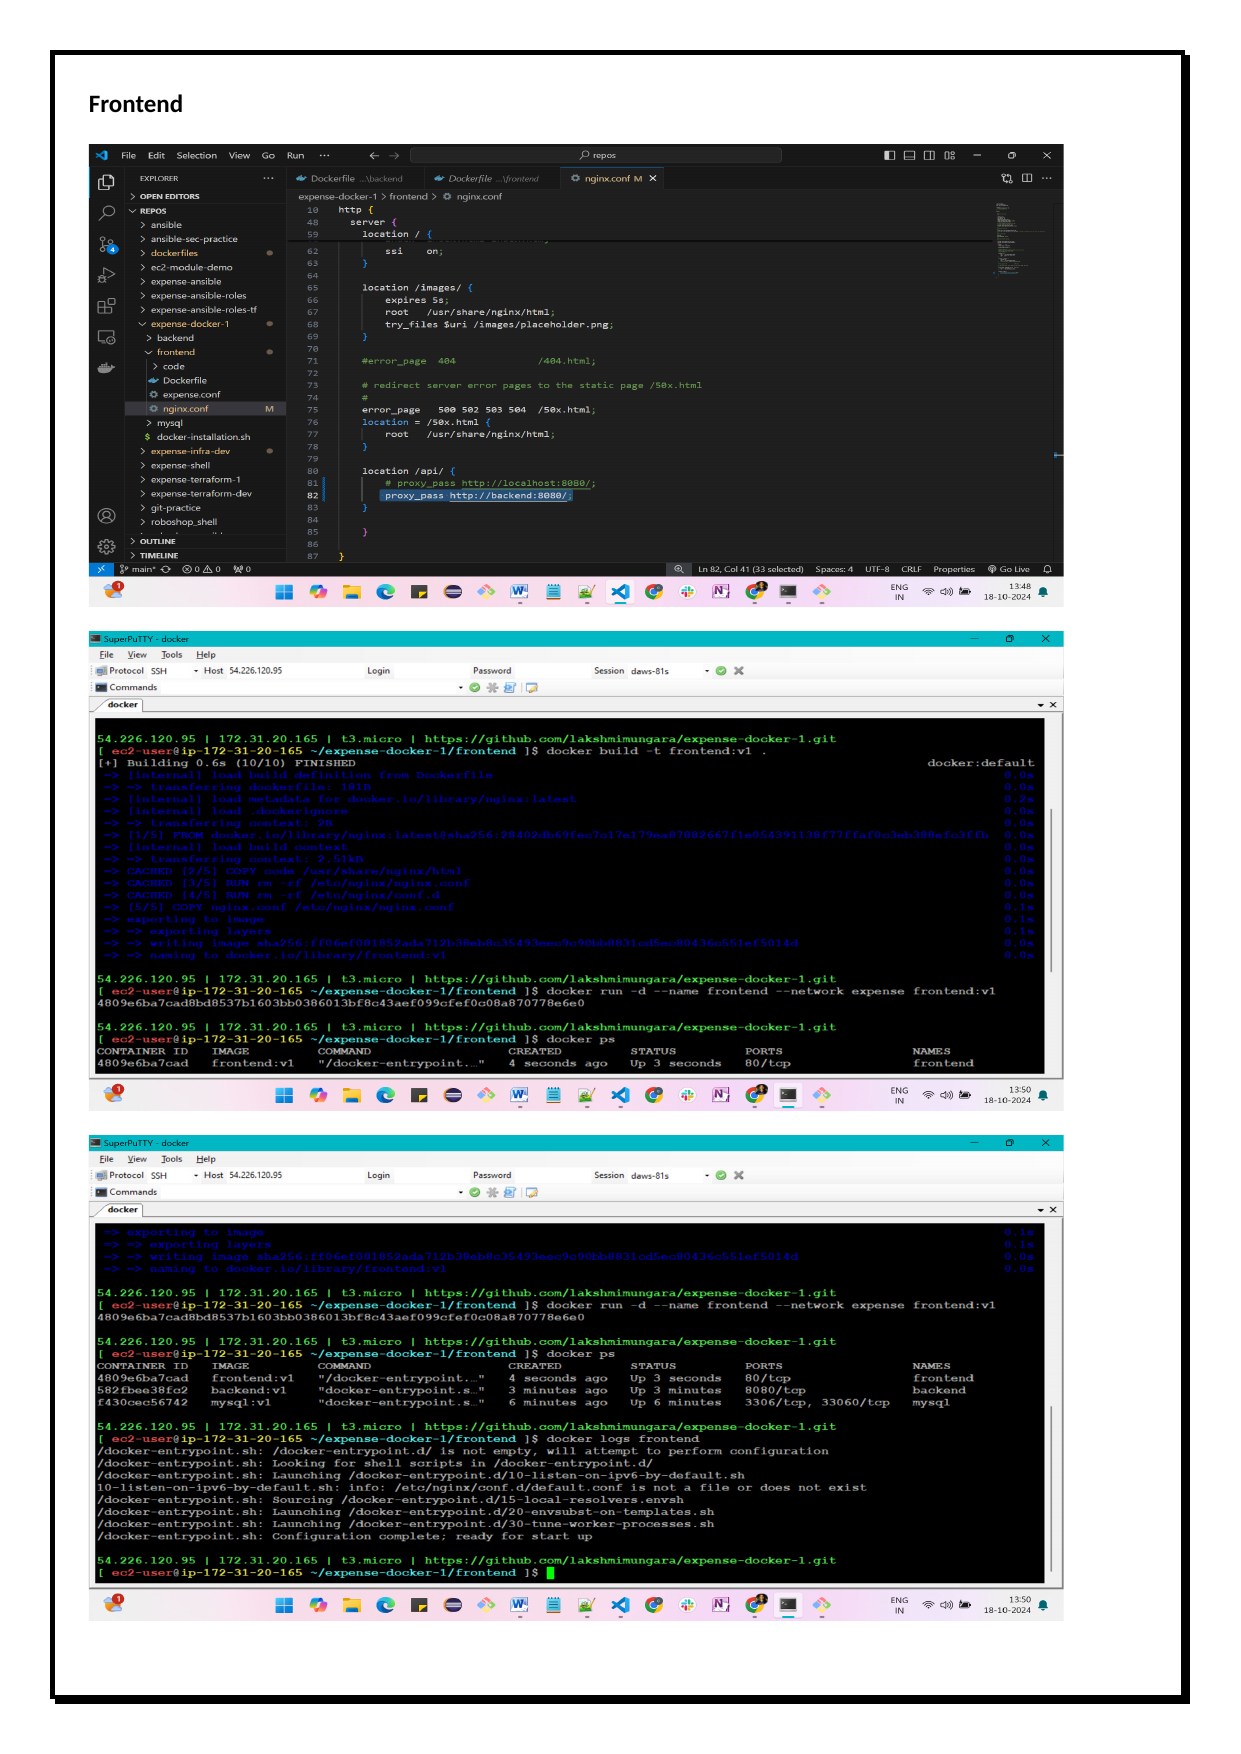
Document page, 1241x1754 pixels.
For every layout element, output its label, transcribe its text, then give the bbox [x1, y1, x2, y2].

picture [88, 144, 1064, 607]
text Frontend [89, 89, 1147, 119]
picture [88, 631, 1064, 1111]
picture [88, 1135, 1064, 1621]
